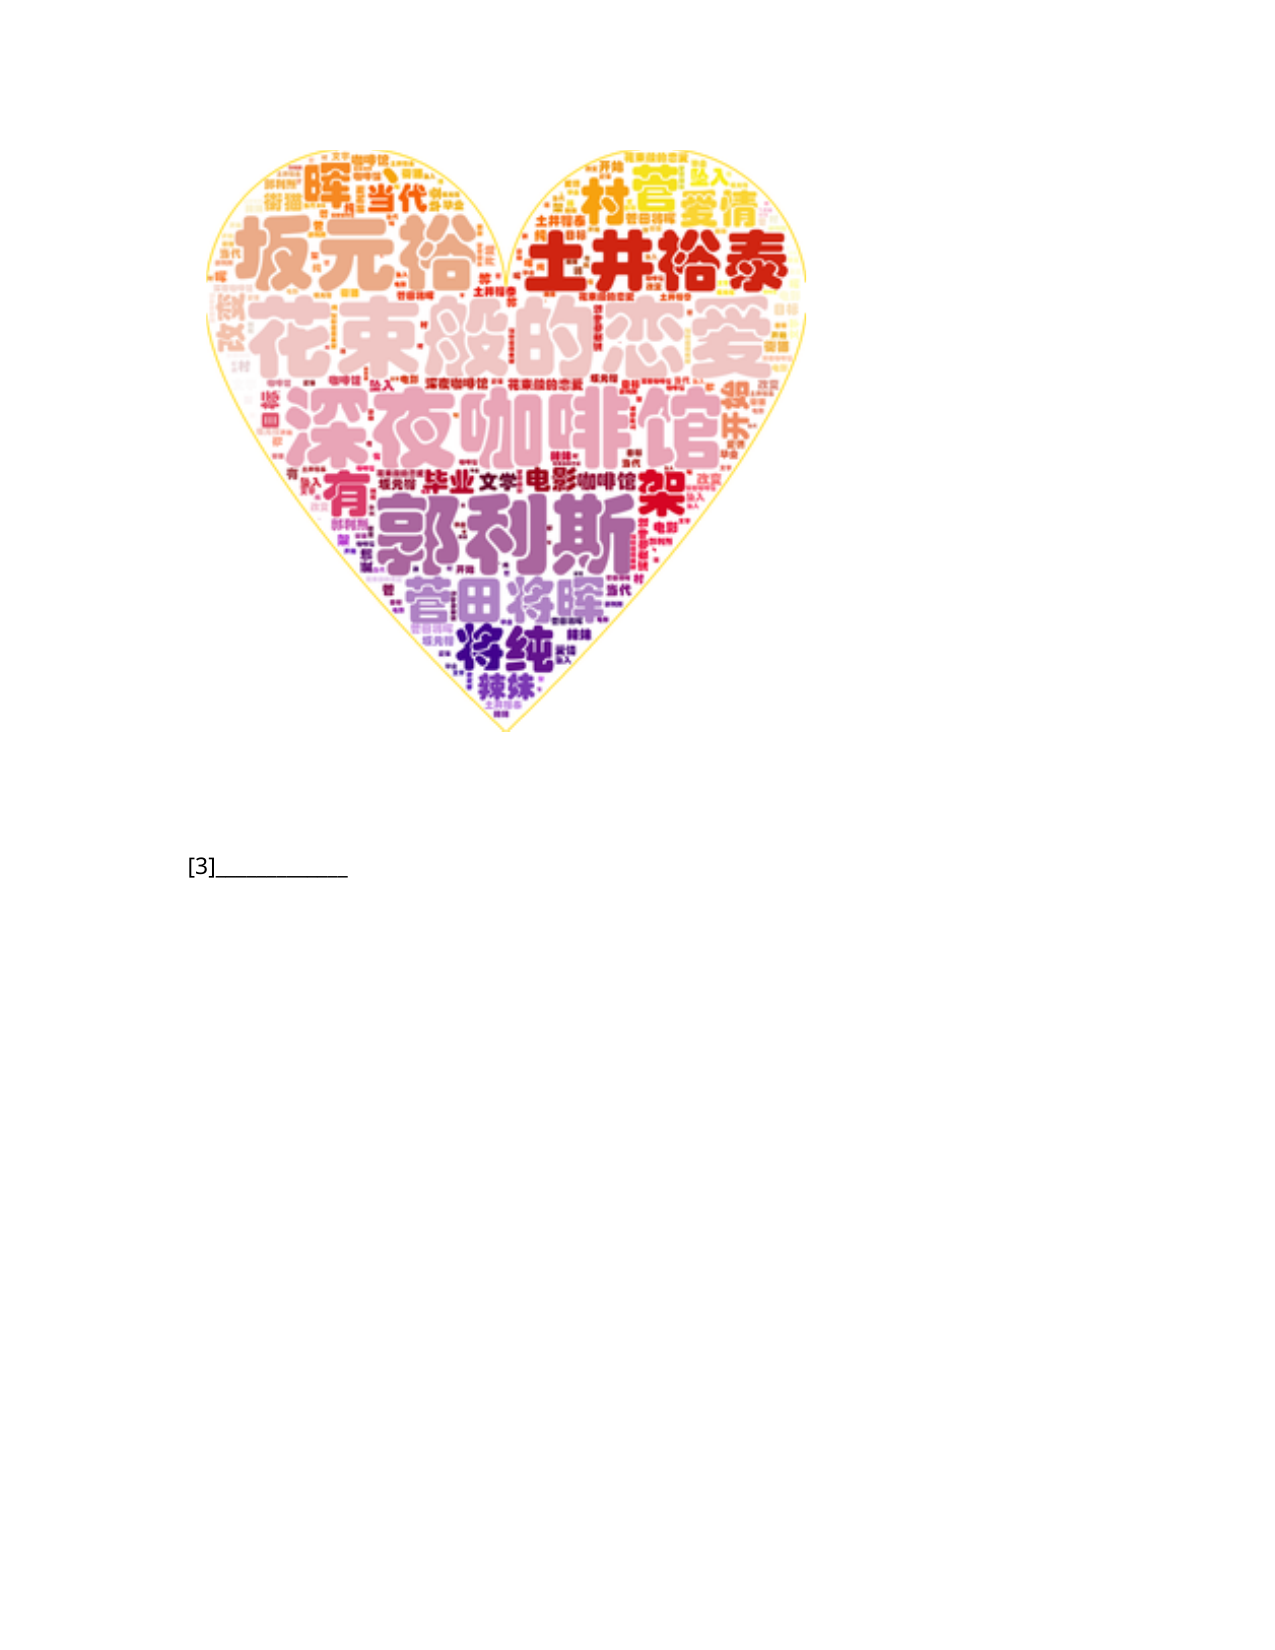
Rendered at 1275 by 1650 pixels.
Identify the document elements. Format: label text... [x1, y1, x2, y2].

picture [206, 150, 807, 732]
text [3]_____________ [187, 850, 1087, 881]
